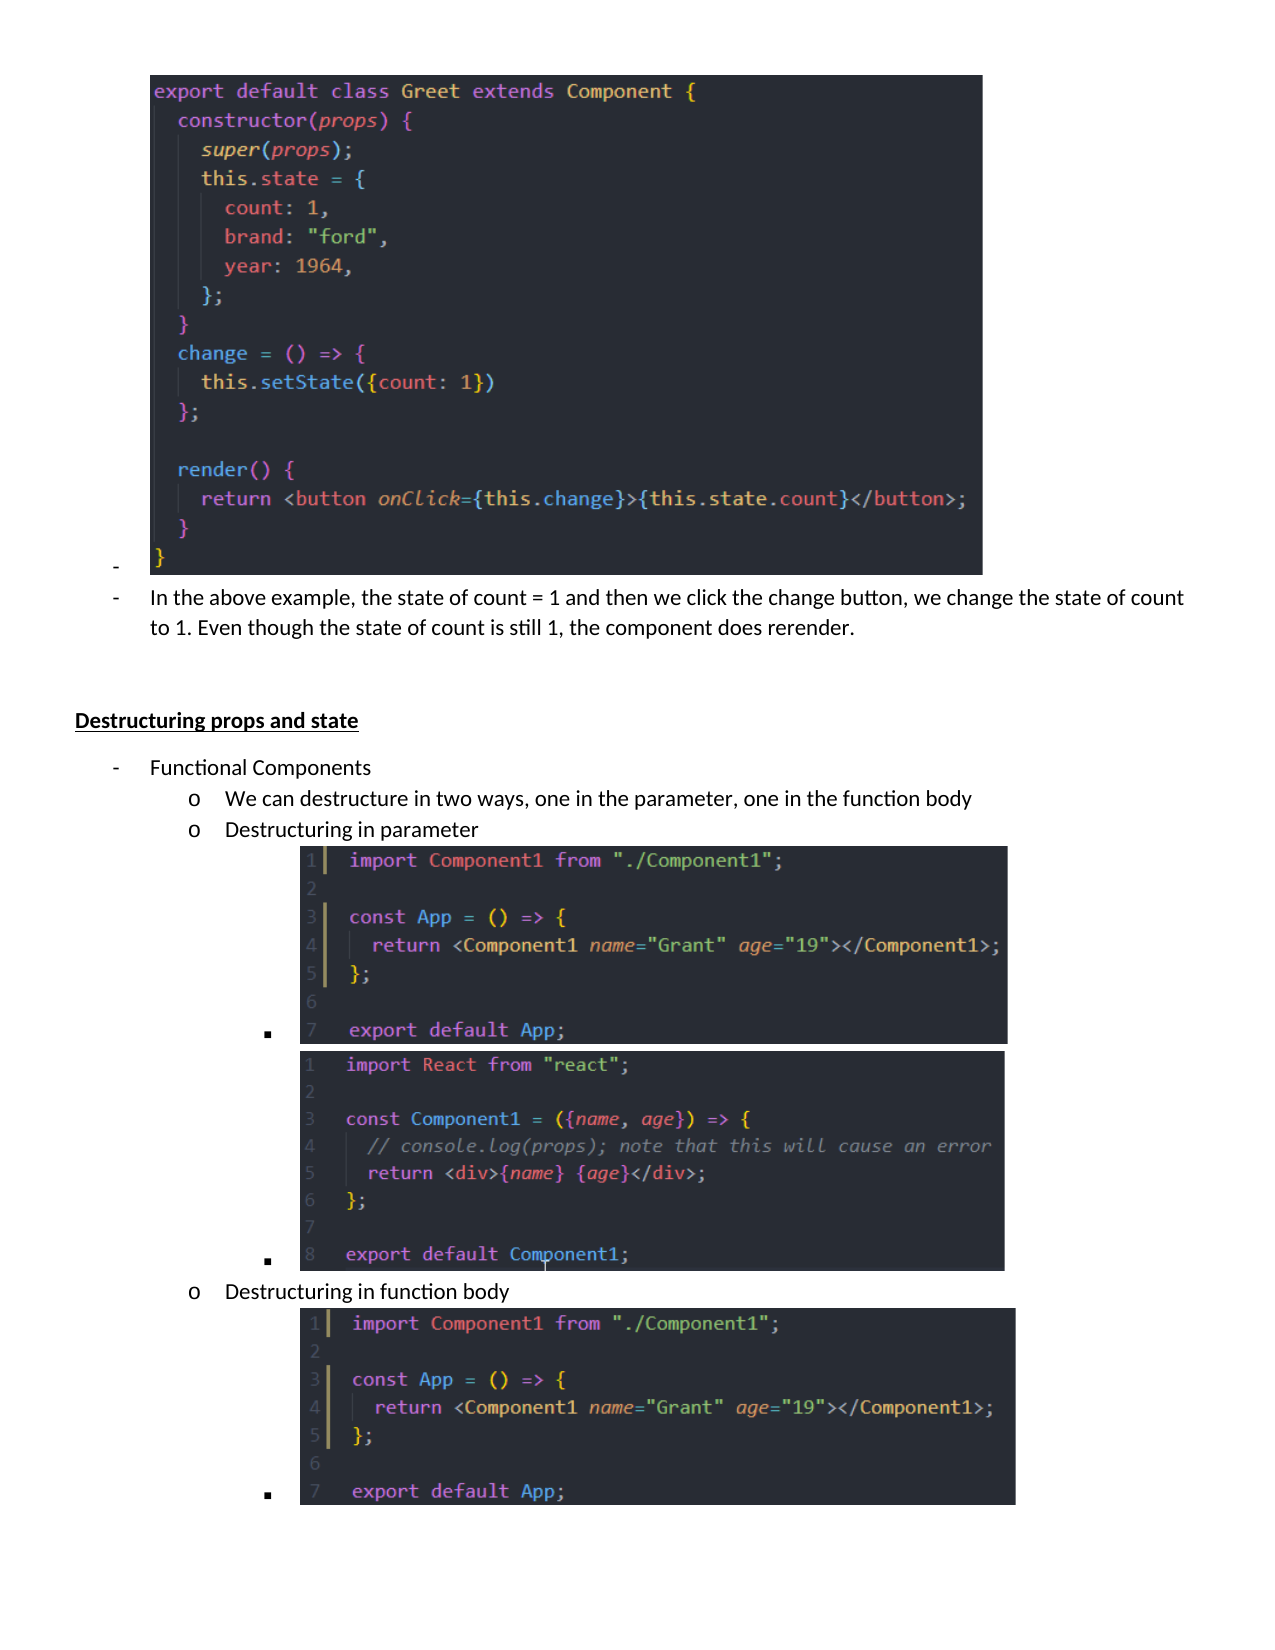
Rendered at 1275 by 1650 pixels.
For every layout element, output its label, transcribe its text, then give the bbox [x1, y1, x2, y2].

list In the above example, the state of count = 1 and then we click the change button, we change the state of count to 1. Even though the state of count is still 1, the component does rerender. [112, 583, 1200, 641]
list Destructuring in function body [187, 1277, 1200, 1307]
picture [300, 1051, 1005, 1271]
text Destructuring props and state [75, 707, 1200, 734]
picture [150, 75, 983, 575]
list Destructuring in parameter [187, 815, 1200, 844]
list Functional Components [112, 753, 1200, 781]
picture [300, 846, 1008, 1044]
picture [300, 1308, 1016, 1505]
list We can destructure in two ways, one in the parameter, one in the function body [187, 784, 1200, 813]
